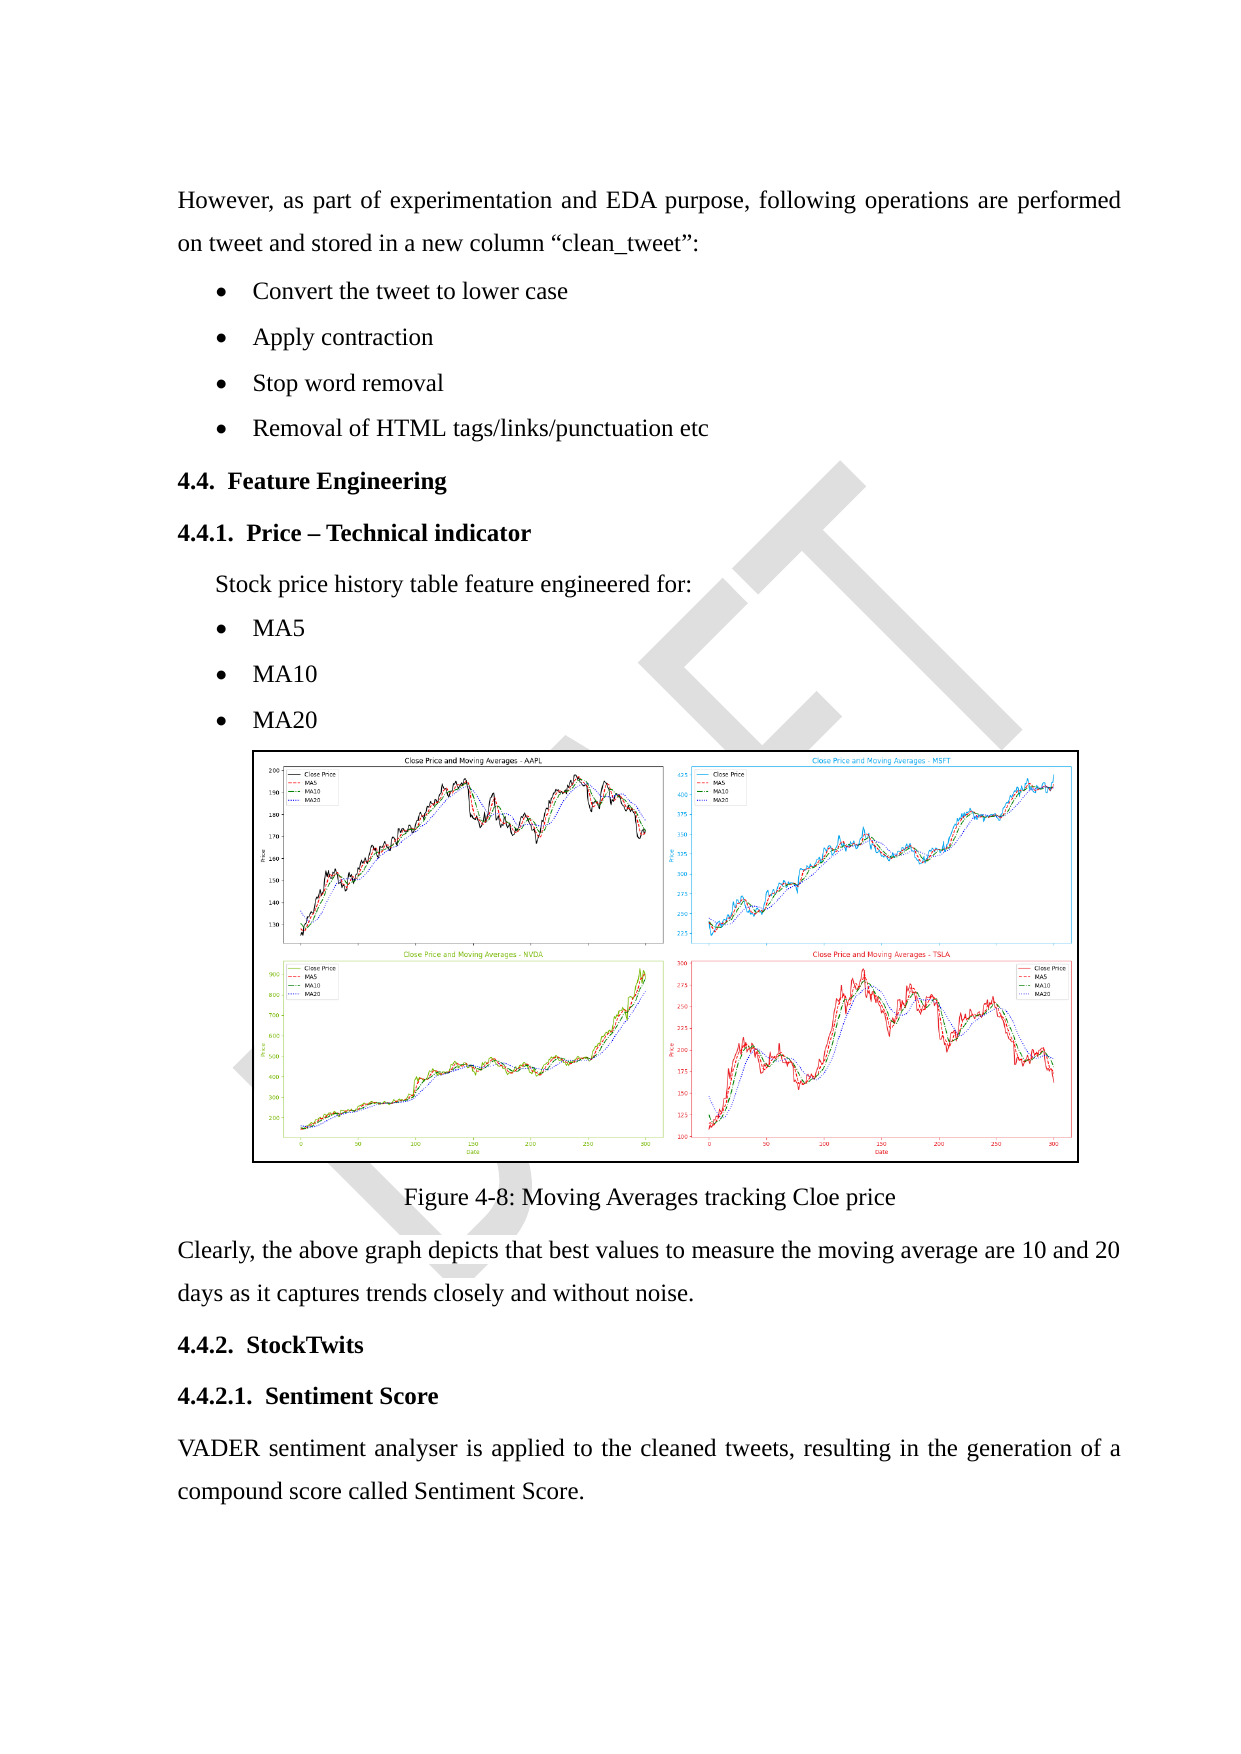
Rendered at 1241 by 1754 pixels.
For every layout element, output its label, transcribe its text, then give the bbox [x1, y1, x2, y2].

subtitle Price – Technical indicator [177, 518, 1122, 547]
subtitle StockTwits [177, 1330, 1122, 1358]
list Stock price history table feature engineered for: [215, 569, 1122, 598]
list Stop word removal [215, 367, 1122, 397]
list Convert the tweet to lower case [215, 275, 1122, 306]
subtitle Feature Engineering [177, 466, 1122, 495]
list Removal of HTML tags/links/punctuation etc [215, 412, 1122, 443]
list MA10 [215, 658, 1122, 689]
text However, as part of experimentation and EDA purpose, following operations are performed on tweet and stored in a new column “clean_tweet”: [177, 185, 1122, 257]
subtitle Sentiment Score [177, 1381, 1122, 1410]
list Apply contraction [215, 321, 1122, 351]
list MA20 [215, 704, 1122, 734]
list MA5 [215, 612, 1122, 643]
text VADER sentiment analyser is applied to the cleaned tweets, resulting in the generation of a compound score called Sentiment Score. [177, 1433, 1122, 1504]
text Clearly, the above graph depicts that best values to measure the moving average are 10 and 20 days as it captures trends closely and without noise. [177, 1264, 1122, 1307]
picture [254, 752, 1077, 1161]
